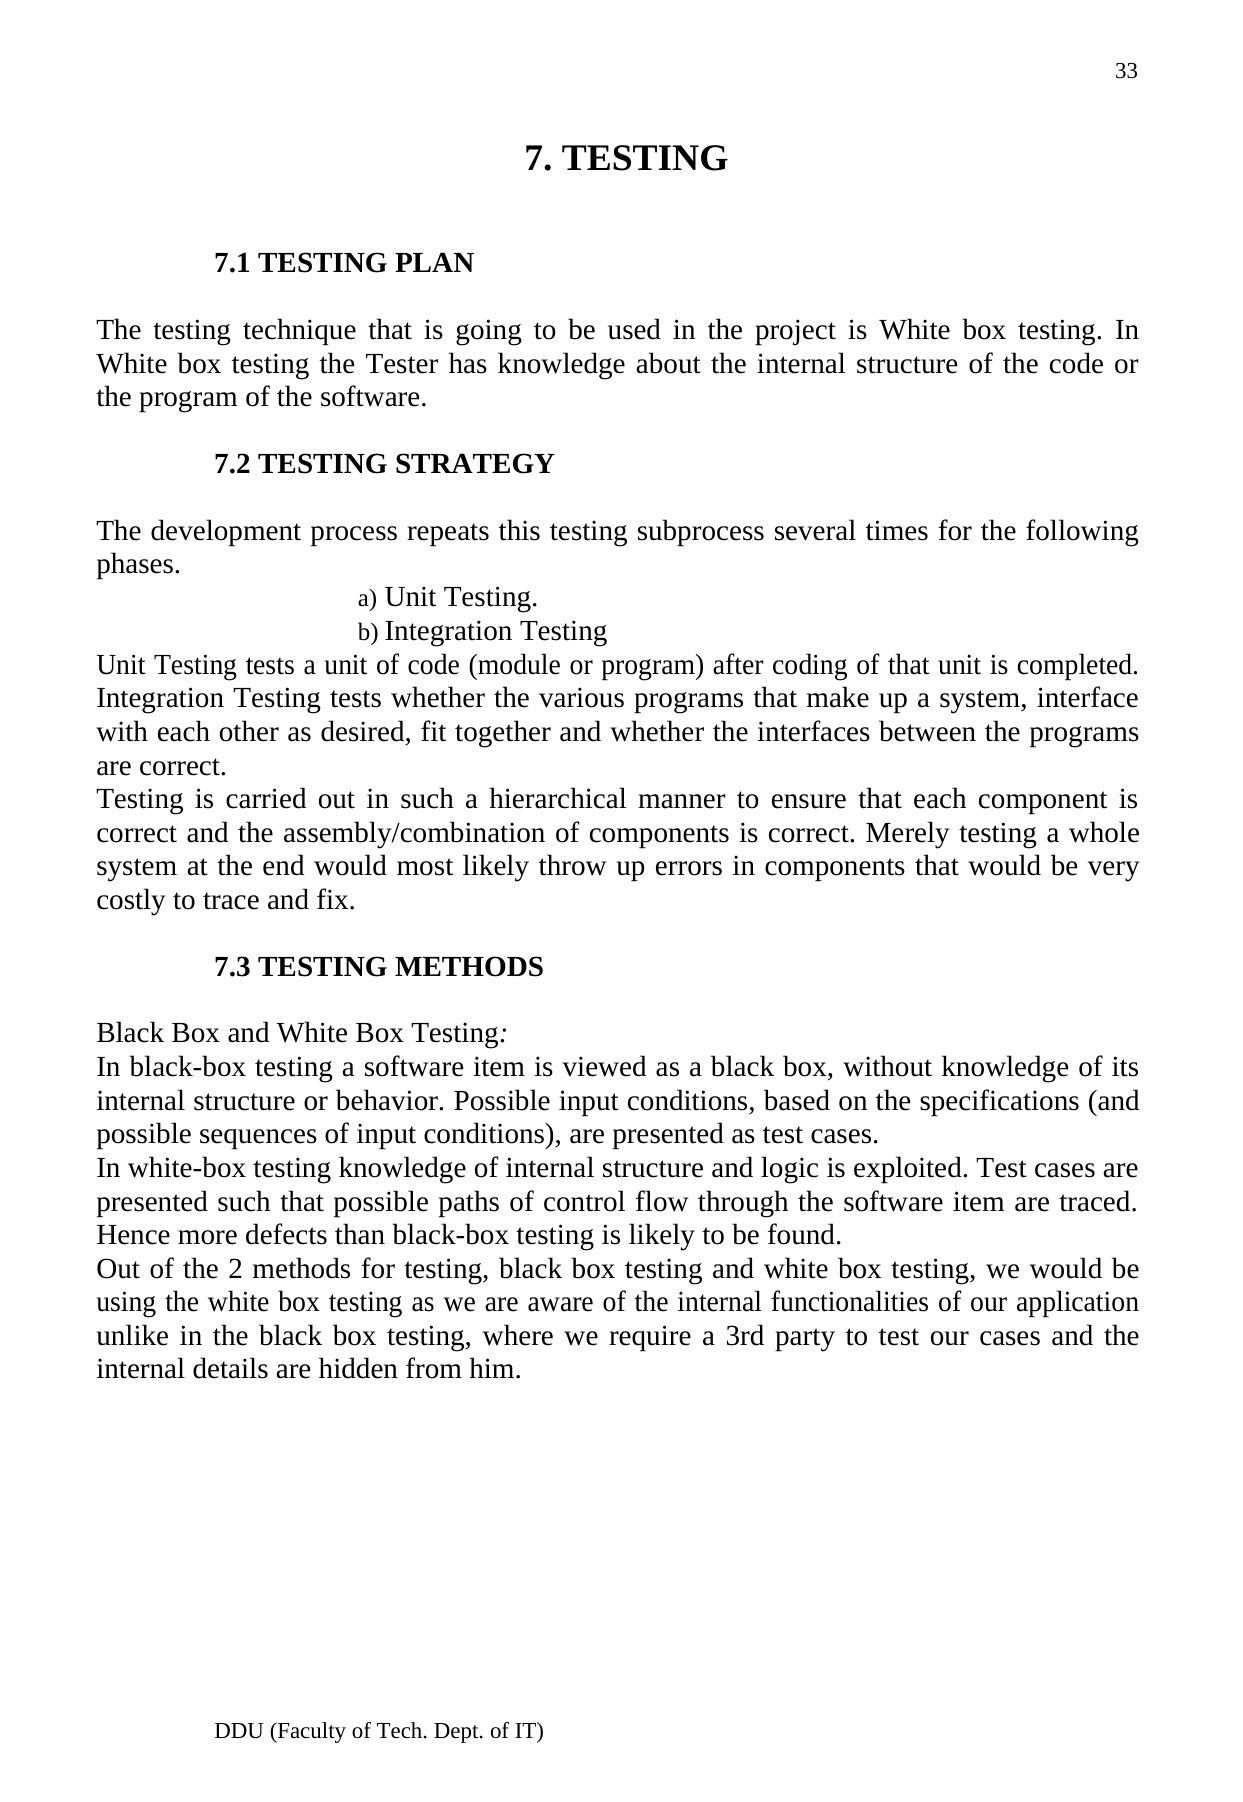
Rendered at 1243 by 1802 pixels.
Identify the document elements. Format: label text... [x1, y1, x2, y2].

text Out of the 2 methods for testing, black box testing and white box testing, we would be using the white box testing as we are aware of the internal functionalities of our application unlike in the black box testing, where we require a 3rd party to test our cases and the internal details are hidden from him. [96, 1251, 1141, 1385]
subtitle TESTING METHODS [214, 949, 1209, 982]
text The development process repeats this testing subprocess several times for the following phases. [96, 513, 1140, 580]
text Unit Testing tests a unit of code (module or program) after coding of that unit is completed. Integration Testing tests whether the various programs that make up a system, interface with each other as desired, fit together and whether the interfaces between the programs are correct. [96, 647, 1141, 781]
subtitle TESTING [524, 135, 1209, 178]
list Integration Testing [358, 613, 1209, 647]
list Unit Testing. [358, 580, 1209, 613]
text In white-box testing knowledge of internal structure and logic is exploited. Test cases are presented such that possible paths of control flow through the software item are traced. Hence more defects than black-box testing is likely to be found. [96, 1150, 1140, 1251]
text In black-box testing a software item is viewed as a black box, without knowledge of its internal structure or behavior. Possible input conditions, based on the specifications (and possible sequences of input conditions), are presented as test cases. [96, 1049, 1141, 1150]
text Black Box and White Box Testing: [96, 1016, 1209, 1049]
subtitle TESTING STRATEGY [214, 446, 1209, 479]
subtitle TESTING PLAN [214, 245, 1209, 279]
text The testing technique that is going to be used in the project is White box testing. In White box testing the Tester has knowledge about the internal structure of the code or the program of the software. [96, 312, 1140, 413]
text Testing is carried out in such a hierarchical manner to ensure that each component is correct and the assembly/combination of components is correct. Merely testing a whole system at the end would most likely throw up errors in components that would be very costly to trace and fix. [96, 781, 1141, 915]
